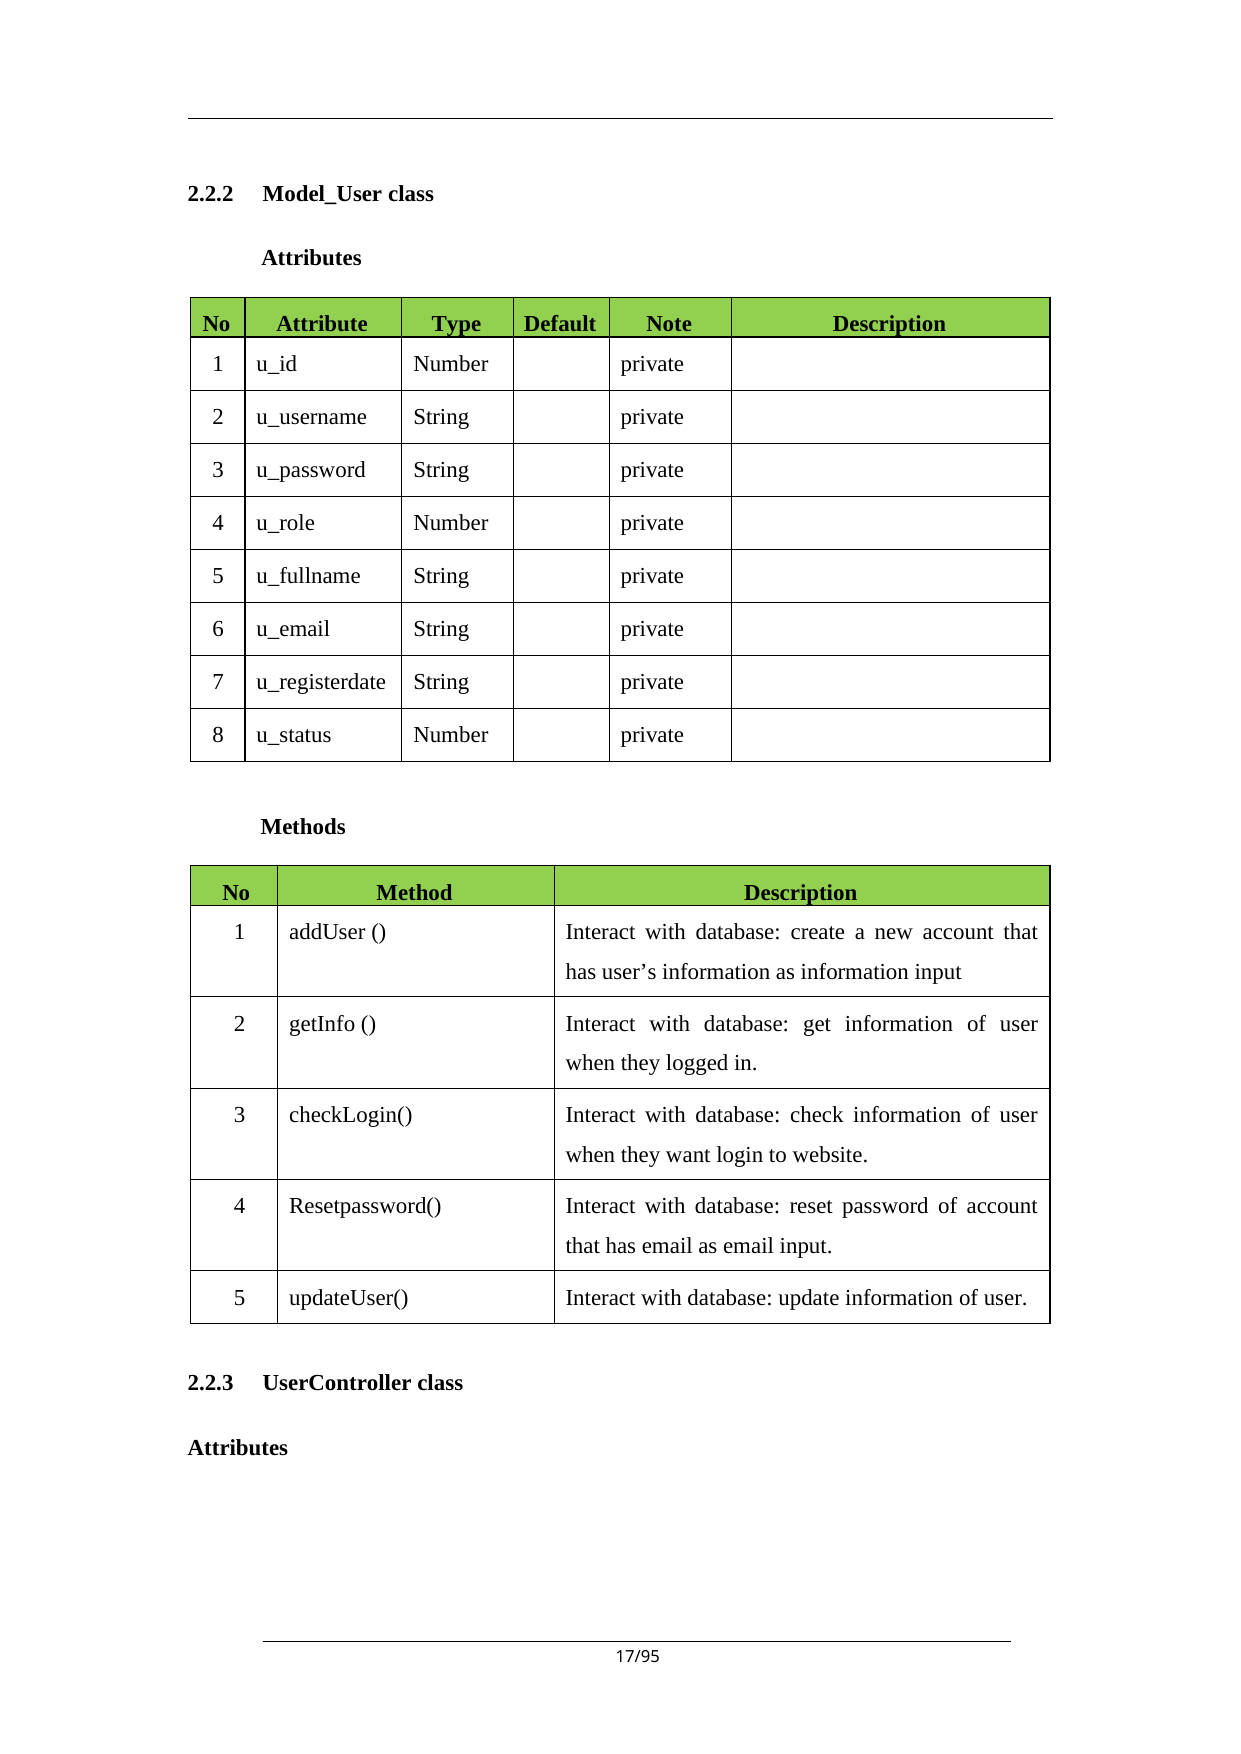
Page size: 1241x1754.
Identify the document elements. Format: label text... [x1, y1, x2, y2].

table_cell u_username [246, 391, 401, 442]
table_cell [732, 550, 1049, 602]
table_cell [191, 1271, 277, 1323]
table_cell [732, 391, 1049, 442]
table_header Type [402, 298, 513, 336]
table_cell u_password [246, 444, 401, 496]
table_cell u_email [246, 603, 401, 654]
table_cell [514, 656, 609, 708]
table_cell Interact with database: check information of user when they want login to website. [555, 1089, 1049, 1179]
table_cell 5 [191, 550, 244, 602]
table_cell 2 [191, 391, 244, 442]
table_cell private [610, 391, 731, 442]
table_cell private [610, 338, 731, 389]
table_cell [514, 444, 609, 496]
table_cell updateUser() [278, 1271, 554, 1323]
table_cell private [610, 550, 731, 602]
table_cell [514, 391, 609, 442]
table_cell u_id [246, 338, 401, 389]
table_cell Number [402, 497, 513, 548]
table_cell String [402, 391, 513, 442]
table_cell String [402, 603, 513, 654]
subtitle Attributes [261, 244, 1053, 271]
table_cell Resetpassword() [278, 1180, 554, 1270]
table_cell String [402, 656, 513, 708]
table_cell [732, 709, 1049, 761]
table_cell 8 [191, 709, 244, 761]
table_cell [514, 603, 609, 654]
table_cell 3 [191, 444, 244, 496]
table_cell Number [402, 338, 513, 389]
table_cell 6 [191, 603, 244, 654]
table_cell [732, 497, 1049, 548]
table_cell private [610, 656, 731, 708]
table_header Description [555, 866, 1049, 905]
table_cell Interact with database: reset password of account that has email as email input. [555, 1180, 1049, 1270]
table_header Method [278, 866, 554, 905]
table_cell checkLogin() [278, 1089, 554, 1179]
table_cell private [610, 603, 731, 654]
table_cell [514, 338, 609, 389]
table_cell 1 [191, 338, 244, 389]
table_cell 7 [191, 656, 244, 708]
table_cell u_status [246, 709, 401, 761]
table_cell [514, 709, 609, 761]
table_cell [732, 444, 1049, 496]
table_cell 4 [191, 497, 244, 548]
table_cell [191, 997, 277, 1088]
table_cell [191, 1089, 277, 1179]
table_cell Interact with database: update information of user. [555, 1271, 1049, 1323]
table_header Description [732, 298, 1049, 336]
table_cell private [610, 497, 731, 548]
table_cell Interact with database: get information of user when they logged in. [555, 997, 1049, 1088]
table_cell u_fullname [246, 550, 401, 602]
table_header No [191, 298, 244, 336]
subtitle Methods [187, 309, 1053, 839]
table_cell private [610, 444, 731, 496]
subtitle UserController class [187, 871, 1053, 1396]
table_cell u_role [246, 497, 401, 548]
table_header Note [610, 298, 731, 336]
table_header Attribute [246, 298, 401, 336]
table_cell [732, 338, 1049, 389]
table_cell [191, 1180, 277, 1270]
table_cell [514, 550, 609, 602]
table_cell addUser () [278, 906, 554, 996]
table_cell Interact with database: create a new account that has user’s information as information input [555, 906, 1049, 996]
table_cell private [610, 709, 731, 761]
table_cell Number [402, 709, 513, 761]
table_cell [732, 603, 1049, 654]
subtitle Attributes [187, 1434, 1053, 1460]
table_header Default [514, 298, 609, 336]
table_cell [732, 656, 1049, 708]
table_cell u_registerdate [246, 656, 401, 708]
table_cell getInfo () [278, 997, 554, 1088]
table_cell String [402, 444, 513, 496]
table_cell String [402, 550, 513, 602]
table_cell [191, 906, 277, 996]
subtitle Model_User class [187, 180, 1053, 206]
table_cell [514, 497, 609, 548]
table_header No [191, 866, 277, 905]
